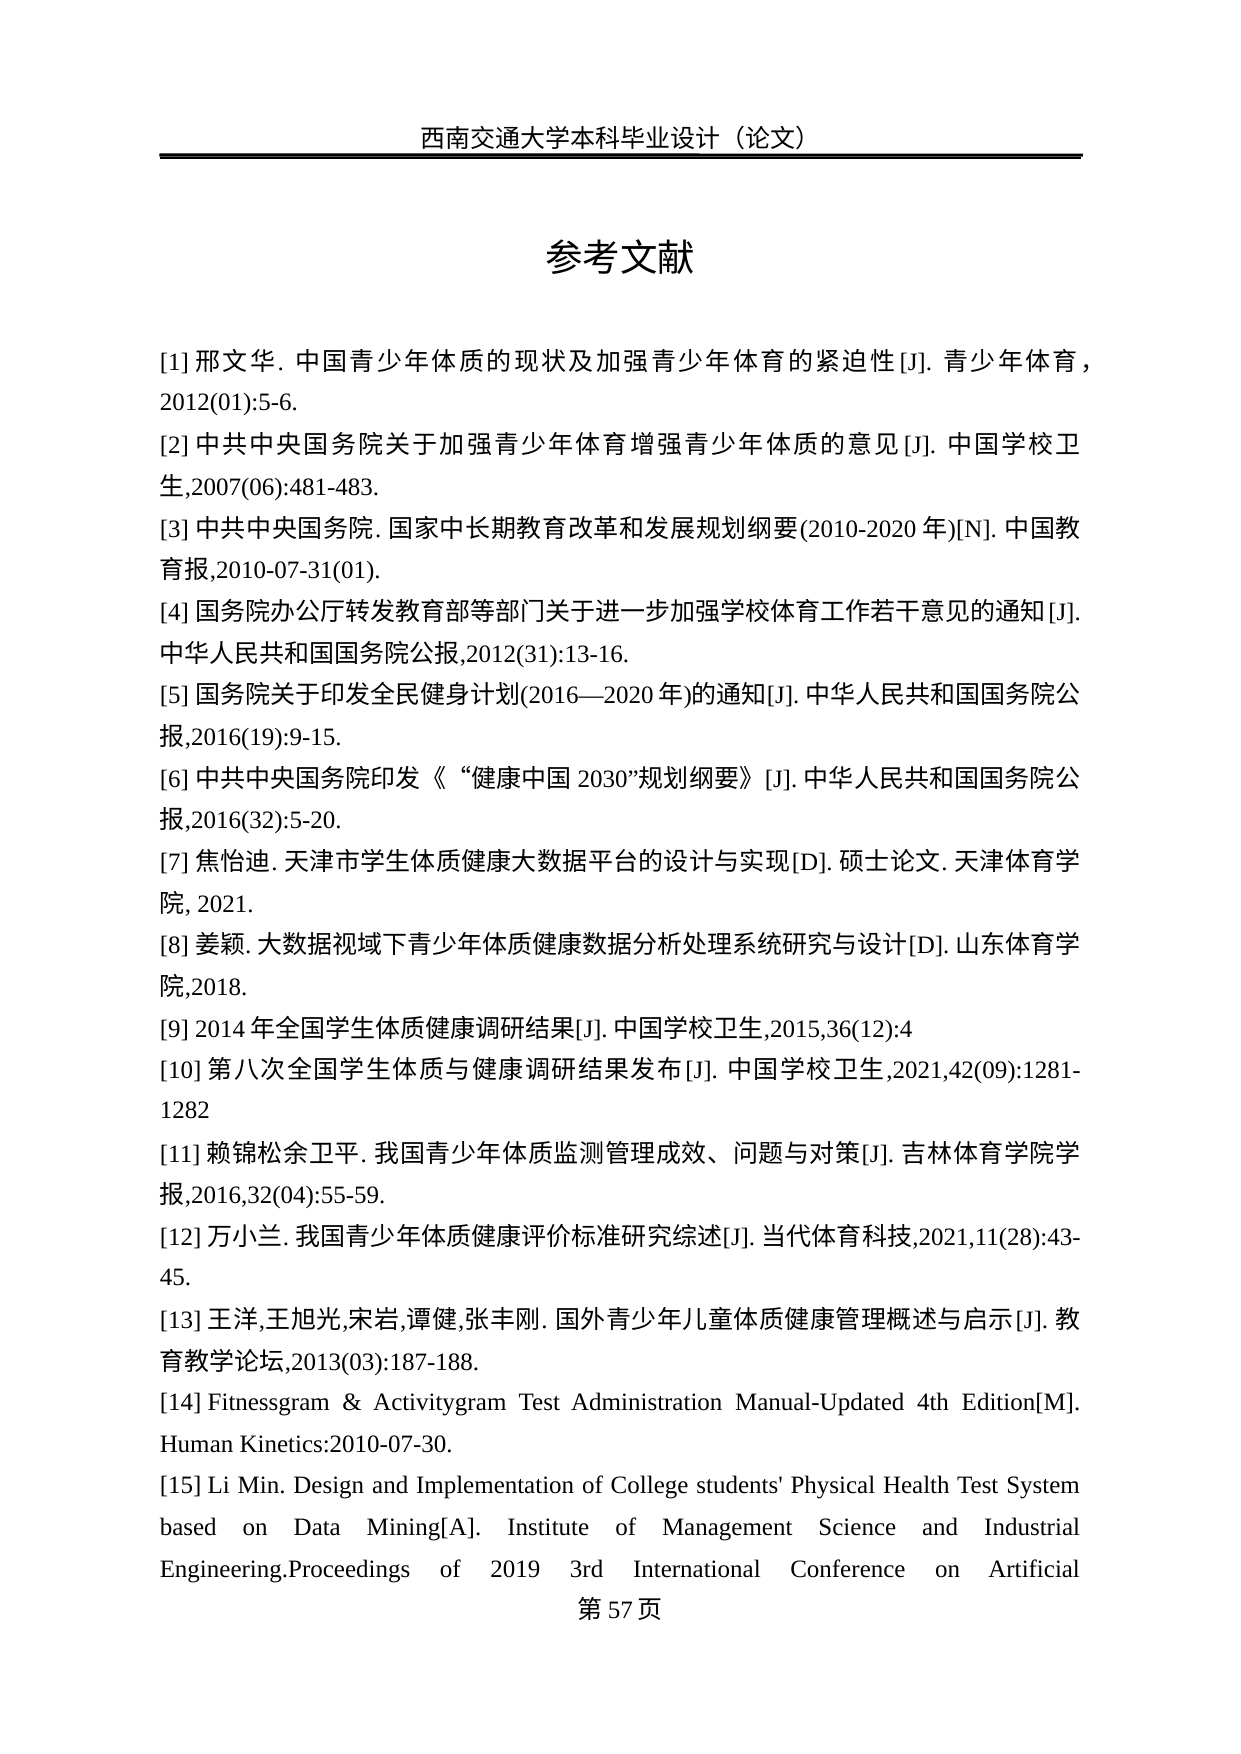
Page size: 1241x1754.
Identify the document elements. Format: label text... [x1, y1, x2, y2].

list 焦怡迪. 天津市学生体质健康大数据平台的设计与实现[D]. 硕士论文. 天津体育学院, 2021. [159, 839, 1081, 922]
list Fitnessgram & Activitygram Test Administration Manual-Updated 4th Edition[M]. Human Kinetics:2010-07-30. [159, 1381, 1081, 1464]
list 邢文华. 中国青少年体质的现状及加强青少年体育的紧迫性[J]. 青少年体育，2012(01):5-6. [159, 339, 1081, 422]
list 国务院办公厅转发教育部等部门关于进一步加强学校体育工作若干意见的通知[J]. 中华人民共和国国务院公报,2012(31):13-16. [159, 589, 1081, 672]
list 中共中央国务院关于加强青少年体育增强青少年体质的意见[J]. 中国学校卫生,2007(06):481-483. [159, 422, 1081, 506]
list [159, 1464, 1081, 1589]
list 2014年全国学生体质健康调研结果[J]. 中国学校卫生,2015,36(12):4 [159, 1006, 1081, 1047]
list 赖锦松余卫平. 我国青少年体质监测管理成效、问题与对策[J]. 吉林体育学院学报,2016,32(04):55-59. [159, 1131, 1081, 1214]
list 姜颖. 大数据视域下青少年体质健康数据分析处理系统研究与设计[D]. 山东体育学院,2018. [159, 922, 1081, 1006]
list 万小兰. 我国青少年体质健康评价标准研究综述[J]. 当代体育科技,2021,11(28):43-45. [159, 1214, 1081, 1297]
list 王洋,王旭光,宋岩,谭健,张丰刚. 国外青少年儿童体质健康管理概述与启示[J]. 教育教学论坛,2013(03):187-188. [159, 1297, 1081, 1381]
subtitle 参考文献 [159, 214, 1081, 297]
list 第八次全国学生体质与健康调研结果发布[J]. 中国学校卫生,2021,42(09):1281-1282 [159, 1047, 1081, 1131]
list 中共中央国务院. 国家中长期教育改革和发展规划纲要(2010-2020年)[N]. 中国教育报,2010-07-31(01). [159, 506, 1081, 589]
list 中共中央国务院印发《“健康中国2030”规划纲要》[J]. 中华人民共和国国务院公报,2016(32):5-20. [159, 756, 1081, 839]
list 国务院关于印发全民健身计划(2016—2020年)的通知[J]. 中华人民共和国国务院公报,2016(19):9-15. [159, 672, 1081, 756]
